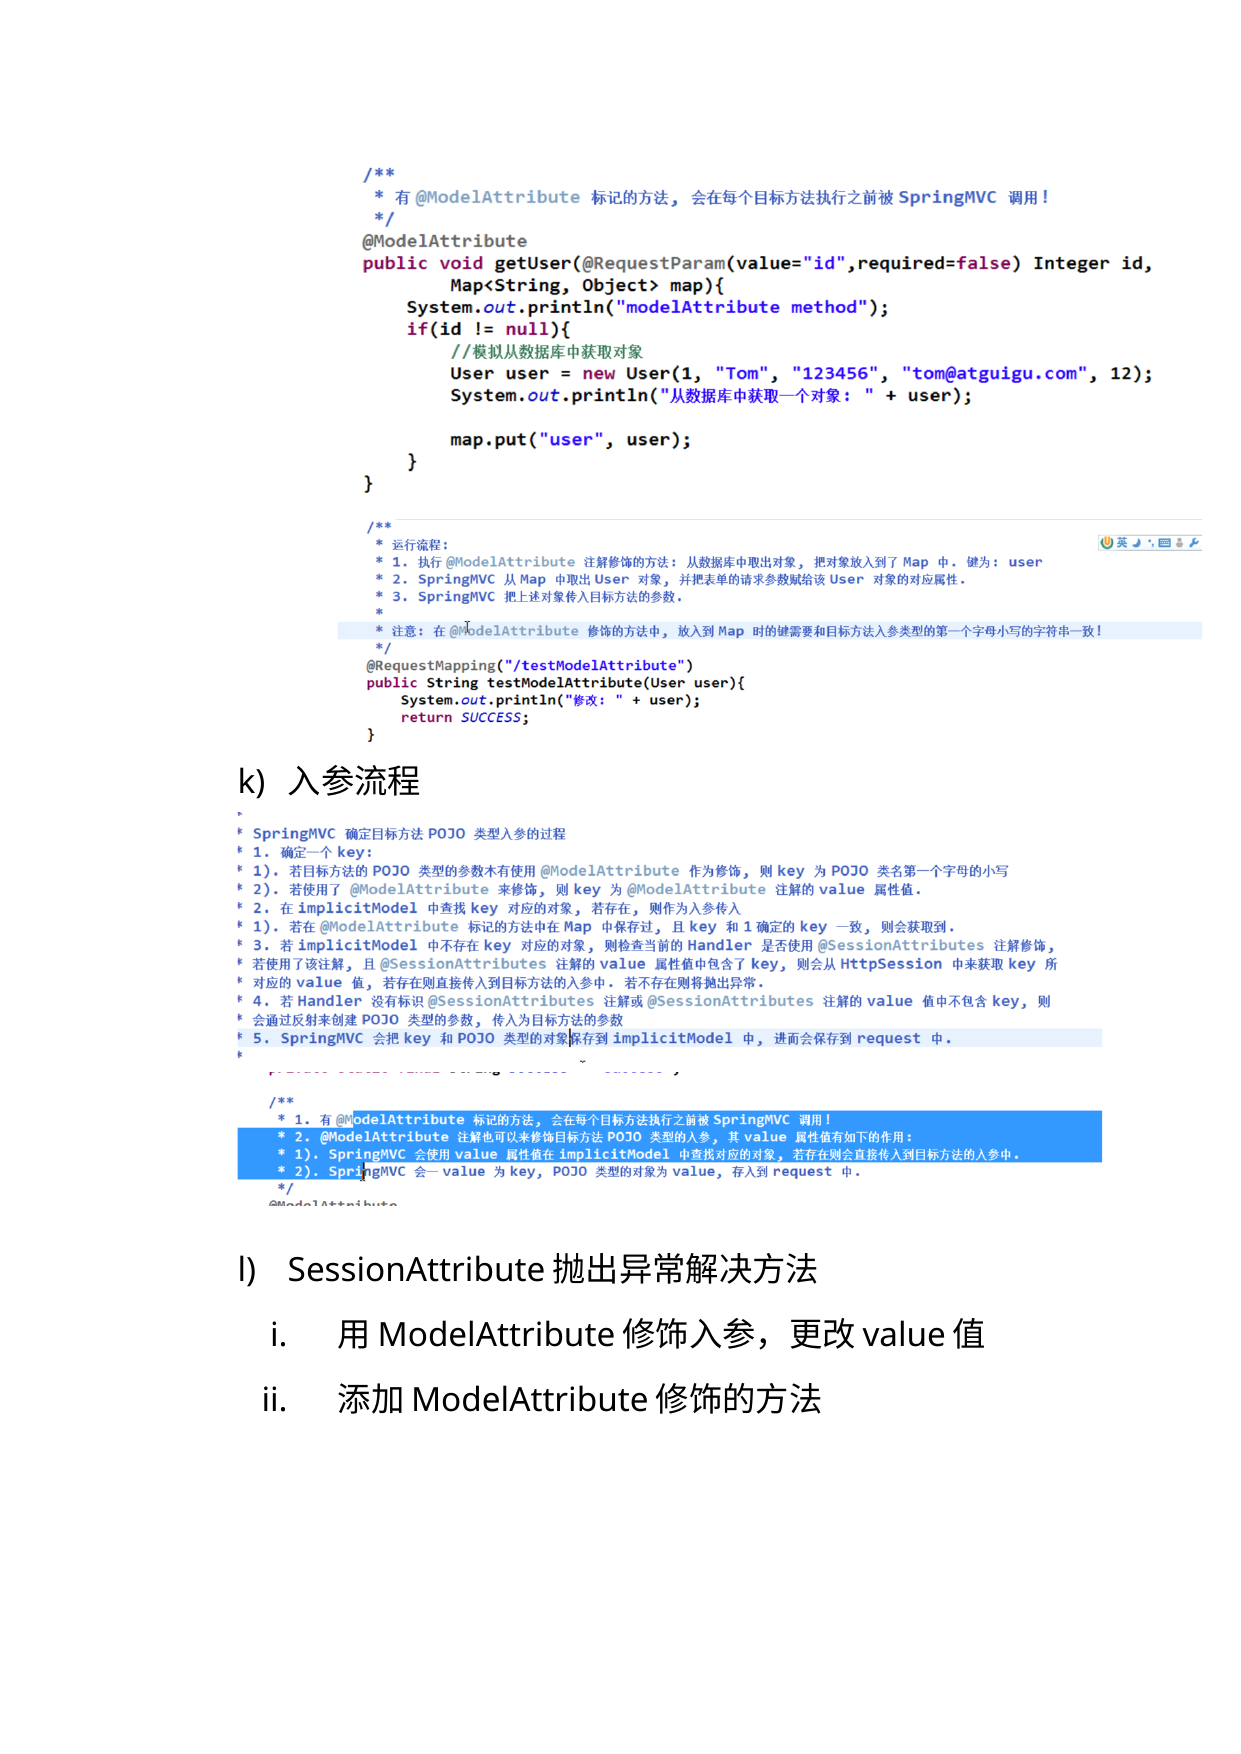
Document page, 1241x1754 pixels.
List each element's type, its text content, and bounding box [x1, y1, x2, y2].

picture [237, 1072, 1103, 1206]
list 用ModelAttribute修饰入参，更改value值 [287, 1299, 1053, 1364]
picture [337, 162, 1203, 508]
list SessionAttribute抛出异常解决方法 [237, 1234, 1053, 1299]
list 添加ModelAttribute修饰的方法 [287, 1364, 1053, 1429]
list 入参流程 [237, 747, 1053, 812]
picture [237, 812, 1103, 1063]
picture [337, 519, 1203, 746]
